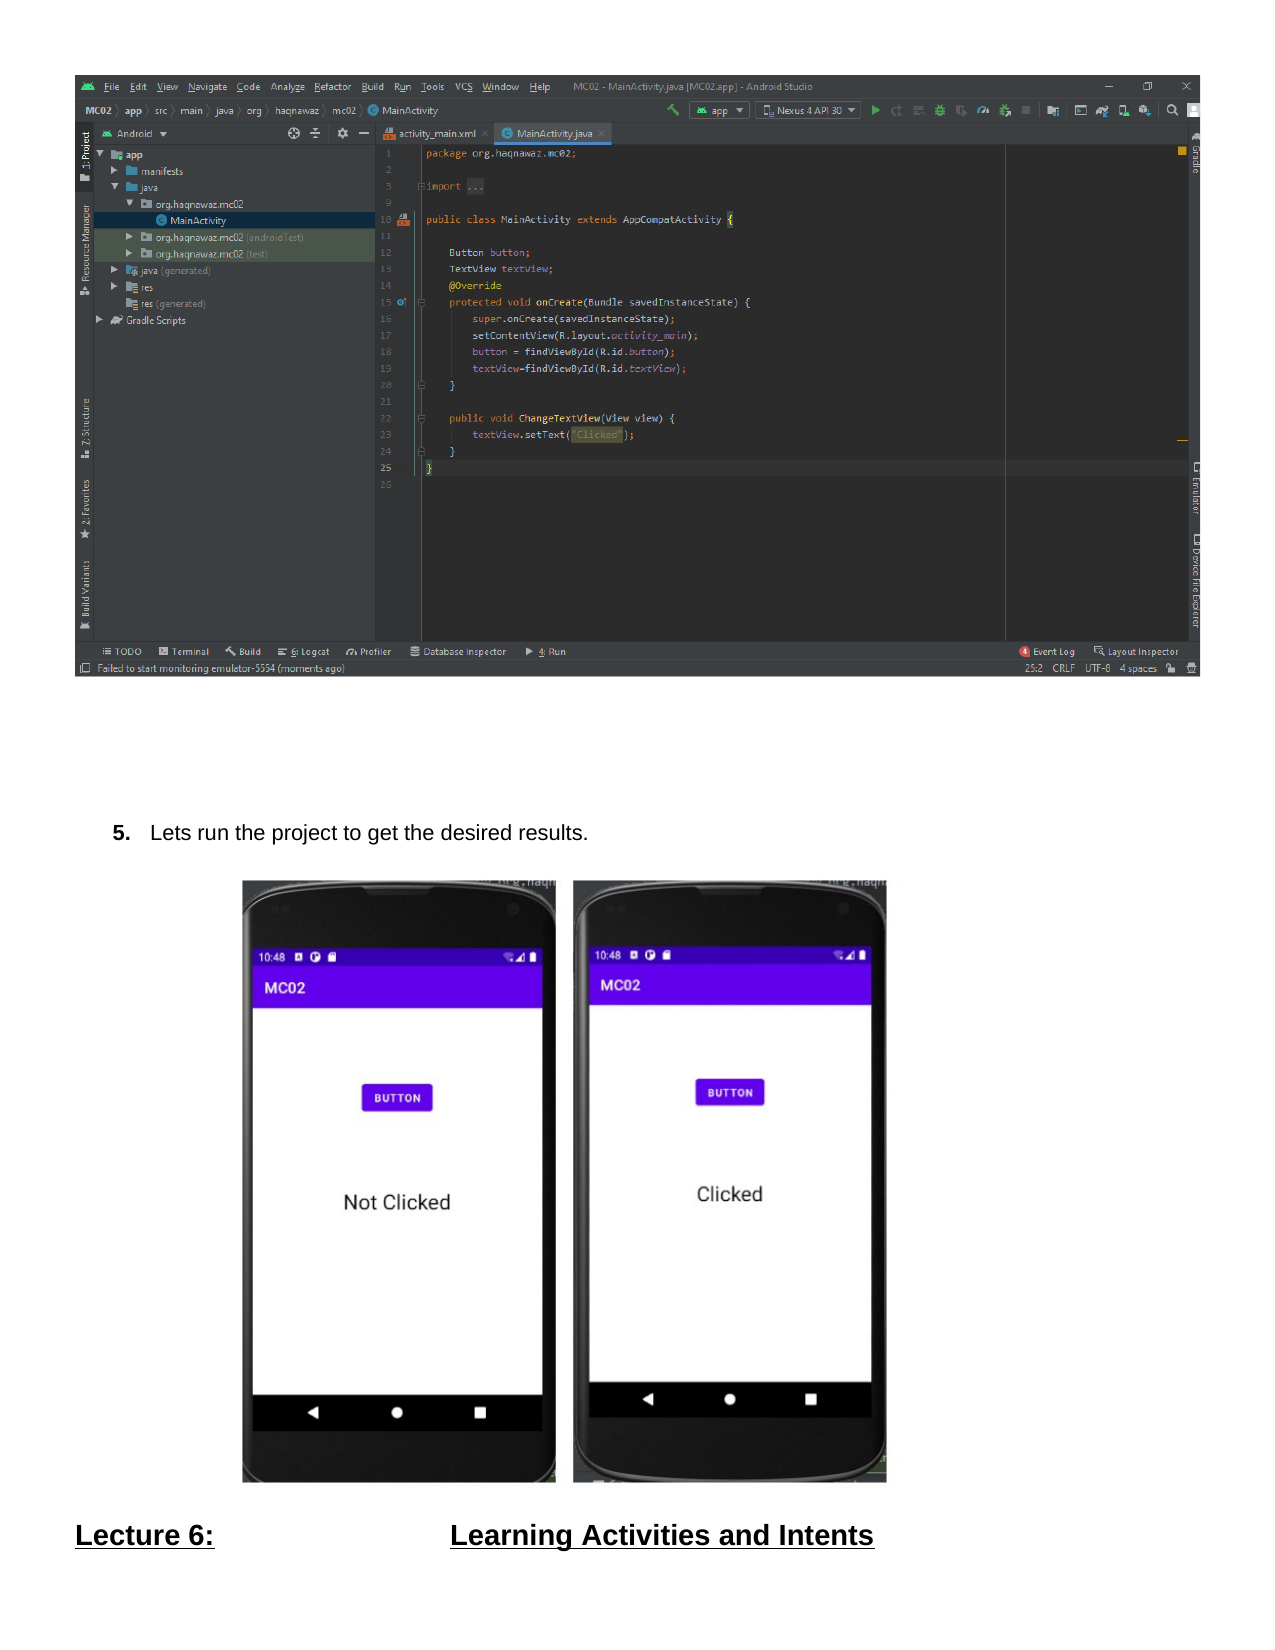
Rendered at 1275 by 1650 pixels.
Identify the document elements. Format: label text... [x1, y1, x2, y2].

text Lecture 6: Learning Activities and Intents [75, 1518, 1200, 1552]
picture [75, 75, 1200, 677]
picture [225, 863, 903, 1500]
list Lets run the project to get the desired results. [112, 820, 1200, 845]
